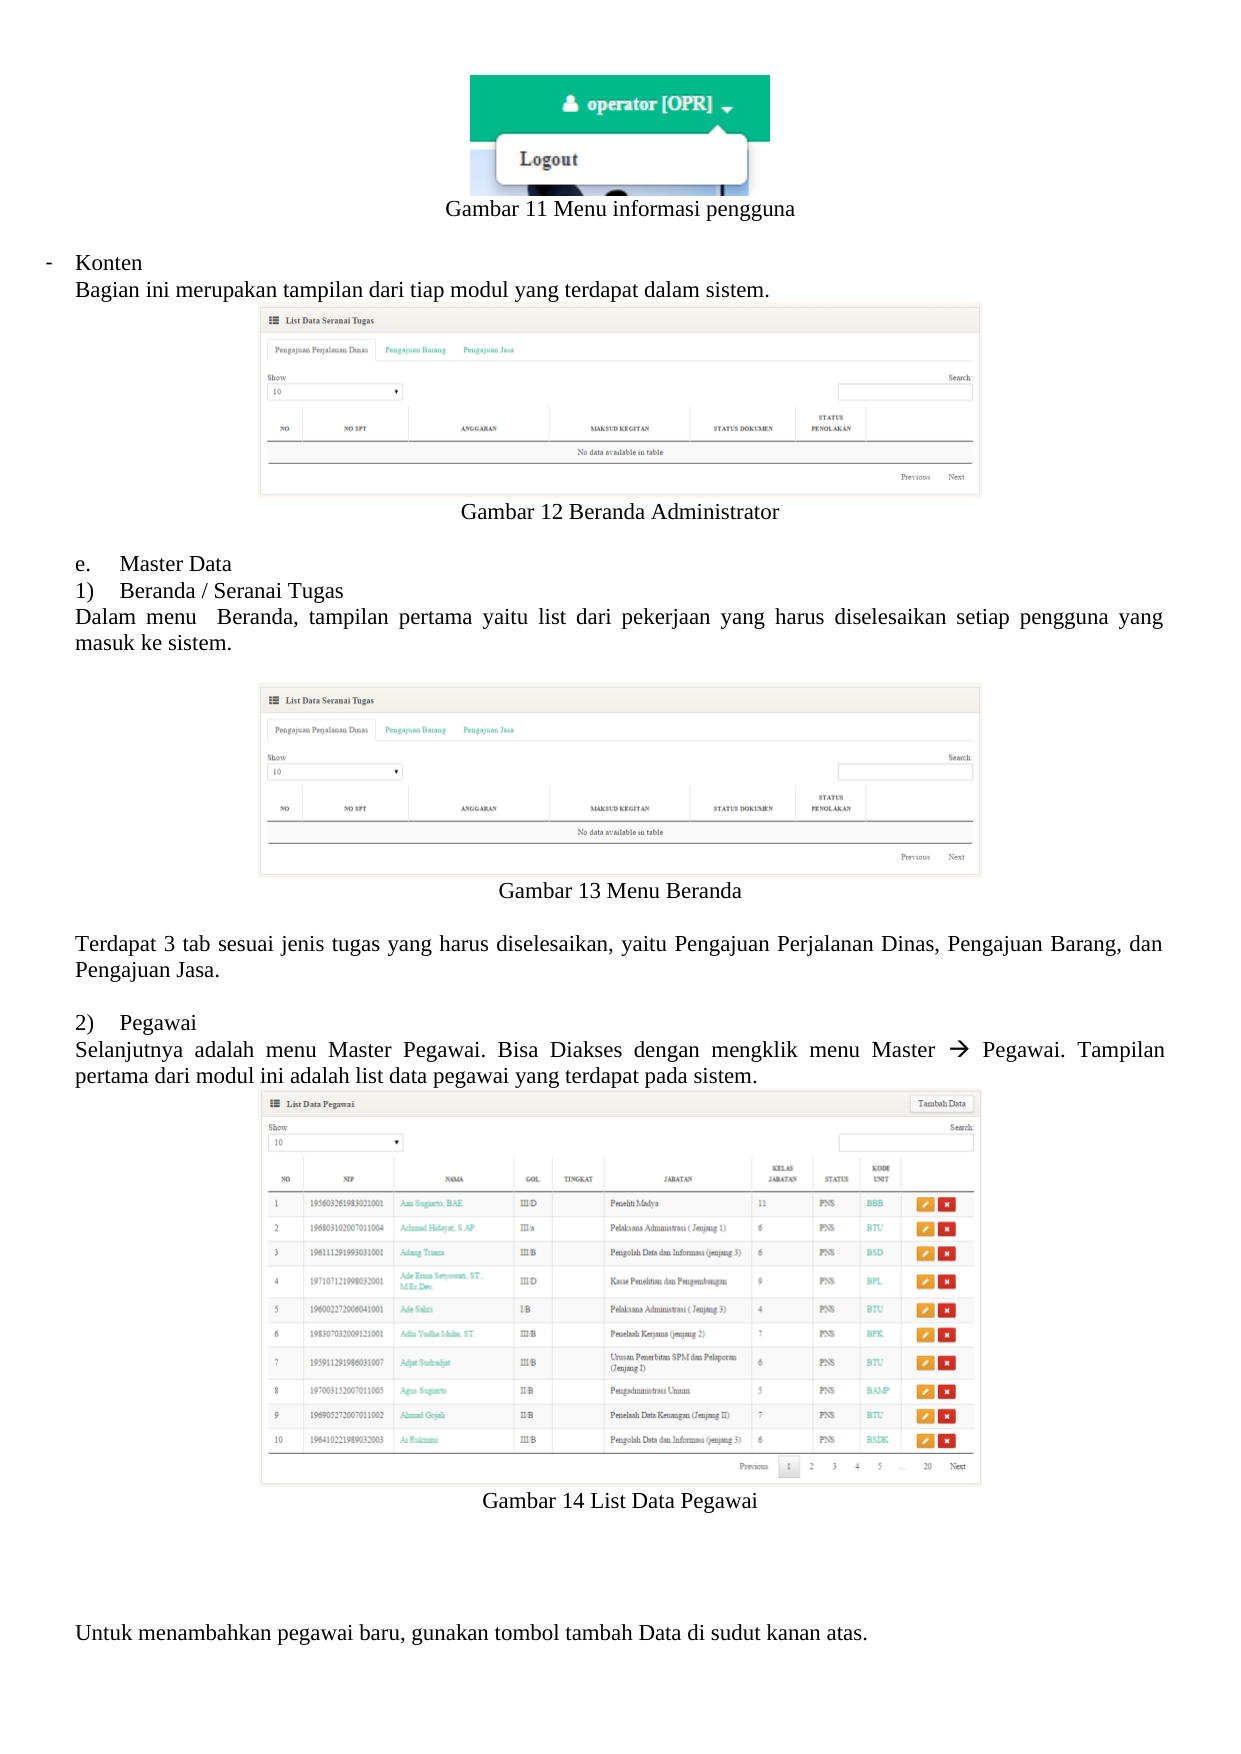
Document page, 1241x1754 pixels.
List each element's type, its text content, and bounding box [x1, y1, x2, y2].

picture [258, 302, 983, 498]
subtitle Master Data [75, 550, 1165, 577]
text Gambar 13 Menu Beranda [75, 877, 1165, 904]
list Terdapat 3 tab sesuai jenis tugas yang harus diselesaikan, yaitu Pengajuan Perjalanan Dinas, Pengajuan Barang, dan Pengajuan Jasa. [75, 930, 1165, 983]
list Gambar 14 List Data Pegawai [75, 1487, 1165, 1513]
text Gambar 11 Menu informasi pengguna [75, 195, 1165, 222]
list Selanjutnya adalah menu Master Pegawai. Bisa Diakses dengan mengklik menu Master Pegawai. Tampilan pertama dari modul ini adalah list data pegawai yang terdapat pada sistem. [75, 1036, 1165, 1088]
picture [258, 682, 983, 878]
picture [470, 75, 770, 196]
text Gambar 12 Beranda Administrator [75, 498, 1165, 524]
list Beranda / Seranai Tugas [75, 577, 1165, 603]
list Bagian ini merupakan tampilan dari tiap modul yang terdapat dalam sistem. [75, 276, 1165, 302]
list Untuk menambahkan pegawai baru, gunakan tombol tambah Data di sudut kanan atas. [75, 1619, 1165, 1645]
list Konten [45, 248, 1165, 276]
list Pegawai [75, 1009, 1165, 1036]
picture [258, 1088, 983, 1487]
list Dalam menu Beranda, tampilan pertama yaitu list dari pekerjaan yang harus diselesaikan setiap pengguna yang masuk ke sistem. [75, 603, 1165, 656]
